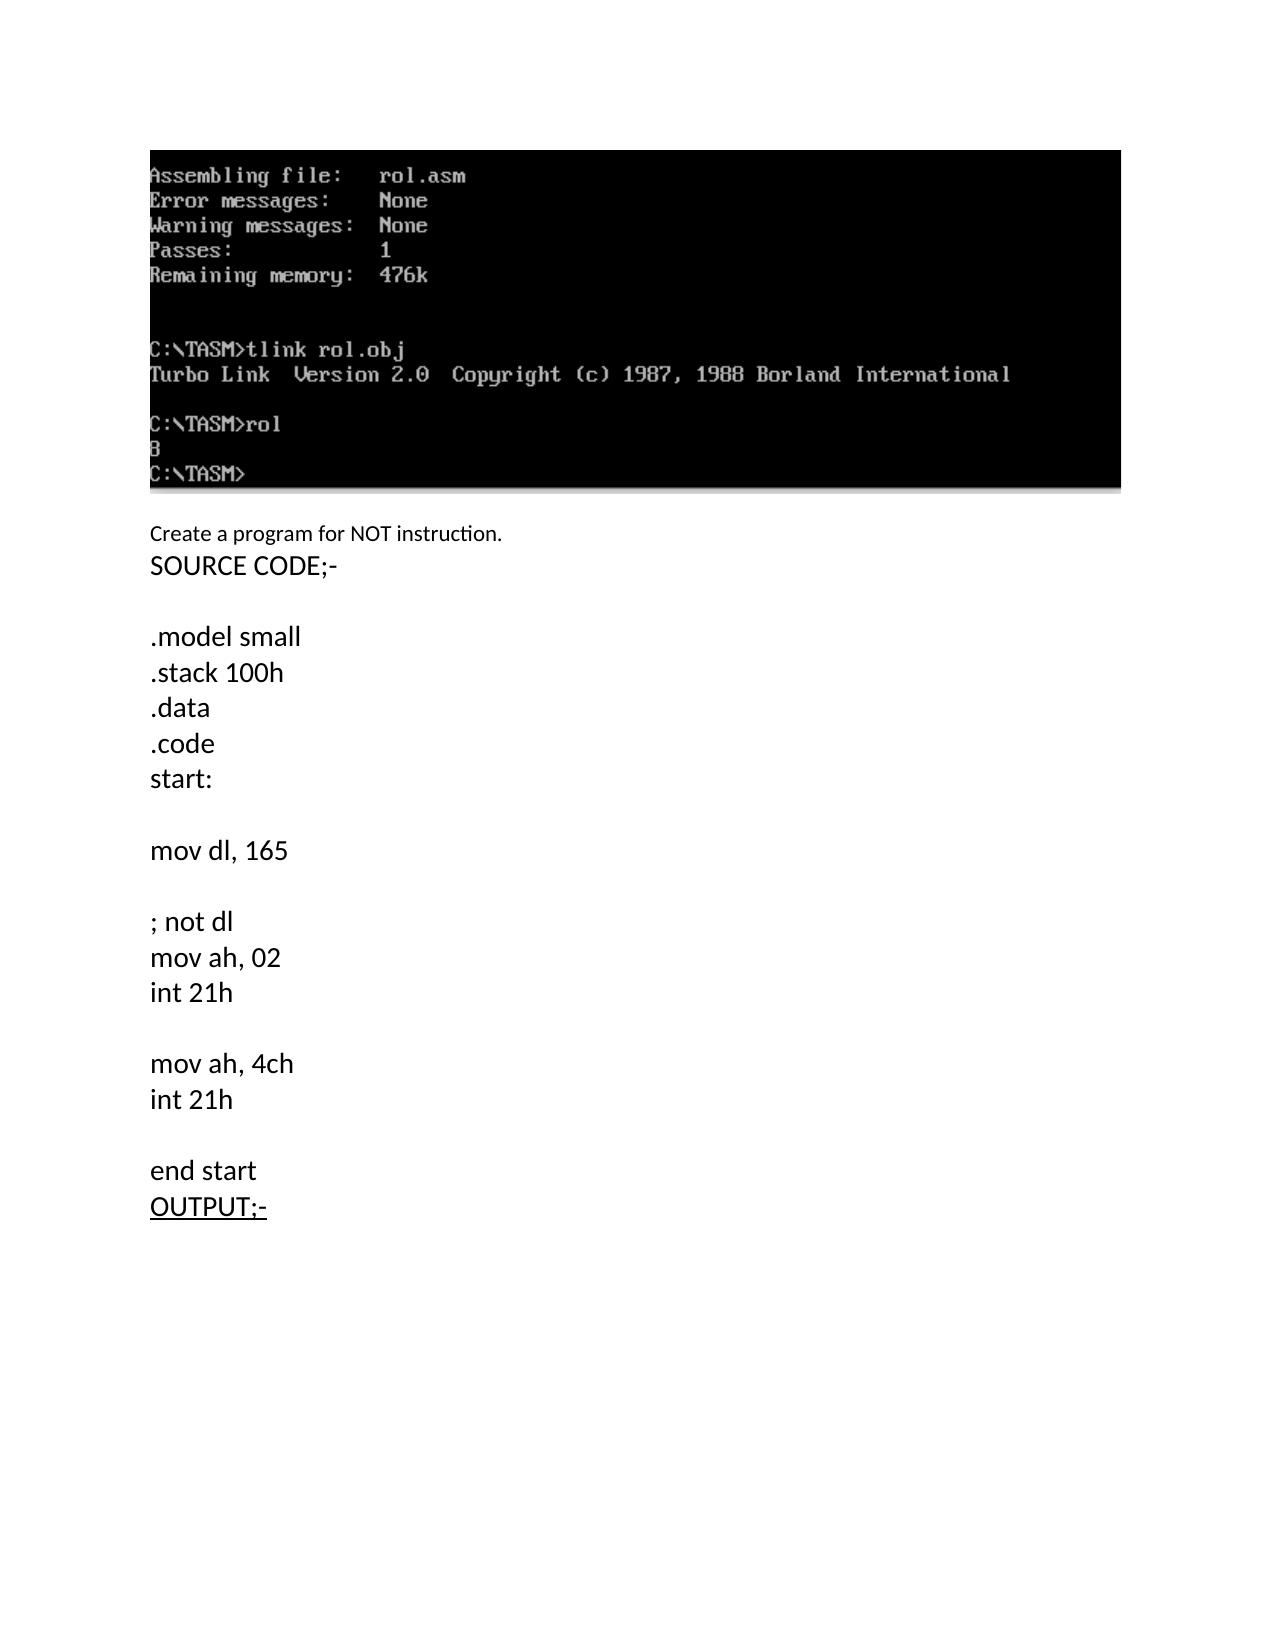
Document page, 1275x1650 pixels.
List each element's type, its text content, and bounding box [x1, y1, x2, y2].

text OUTPUT;- [150, 1188, 1125, 1224]
text end start [150, 1152, 1125, 1188]
text int 21h [150, 974, 1125, 1010]
text .stack 100h [150, 654, 1125, 689]
text Create a program for NOT instruction. [150, 519, 1125, 547]
text SOURCE CODE;- [150, 547, 1125, 582]
text mov ah, 02 [150, 939, 1125, 974]
text ; not dl [150, 903, 1125, 939]
text mov dl, 165 [150, 832, 1125, 867]
picture [150, 150, 1122, 494]
text .model small [150, 618, 1125, 654]
text start: [150, 761, 1125, 796]
text .data [150, 689, 1125, 725]
text mov ah, 4ch [150, 1046, 1125, 1081]
text int 21h [150, 1081, 1125, 1117]
text .code [150, 725, 1125, 761]
